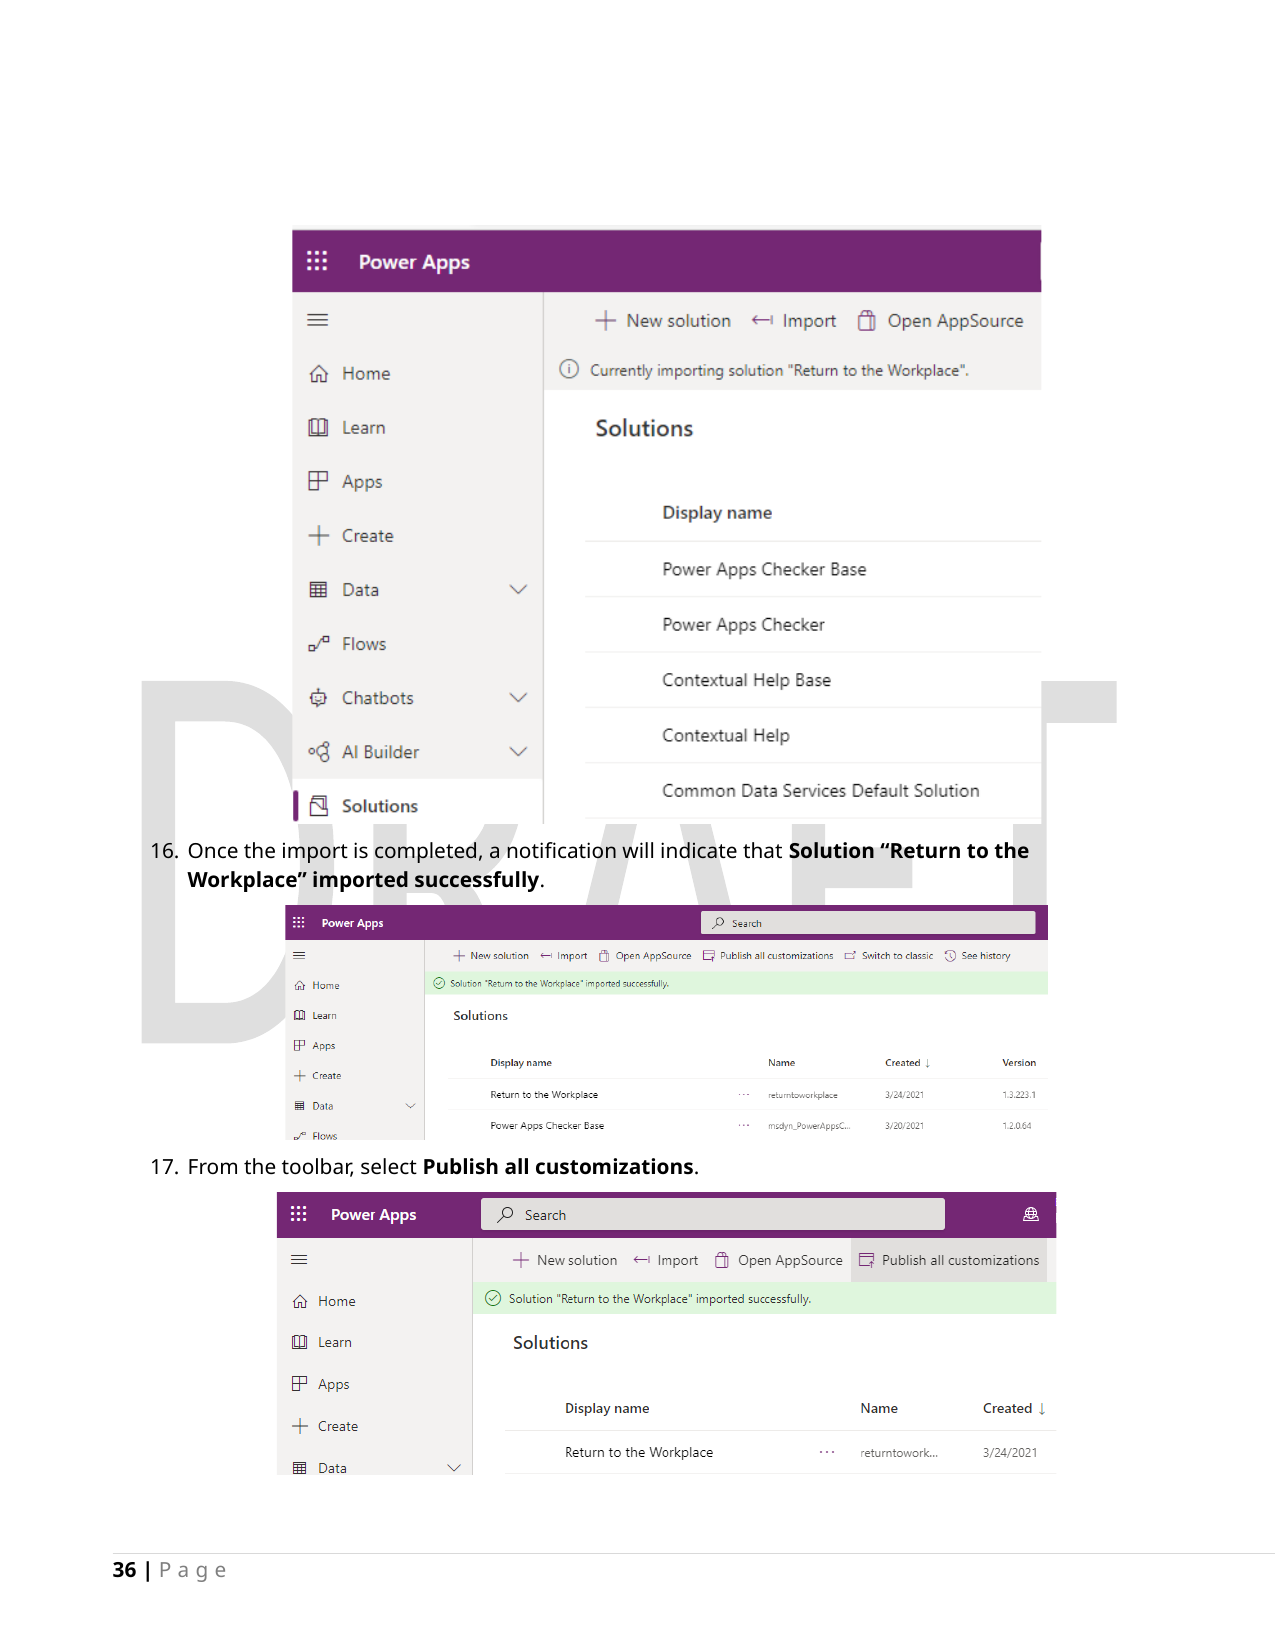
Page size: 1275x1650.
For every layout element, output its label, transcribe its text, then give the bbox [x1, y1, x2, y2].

list Once the import is completed, a notification will indicate that Solution “Return to the Workplace” imported successfully. [150, 836, 1146, 893]
list From the toolbar, select Publish all customizations. [150, 1152, 1146, 1180]
picture [276, 1192, 1057, 1475]
picture [285, 905, 1048, 1140]
picture [292, 225, 1042, 824]
